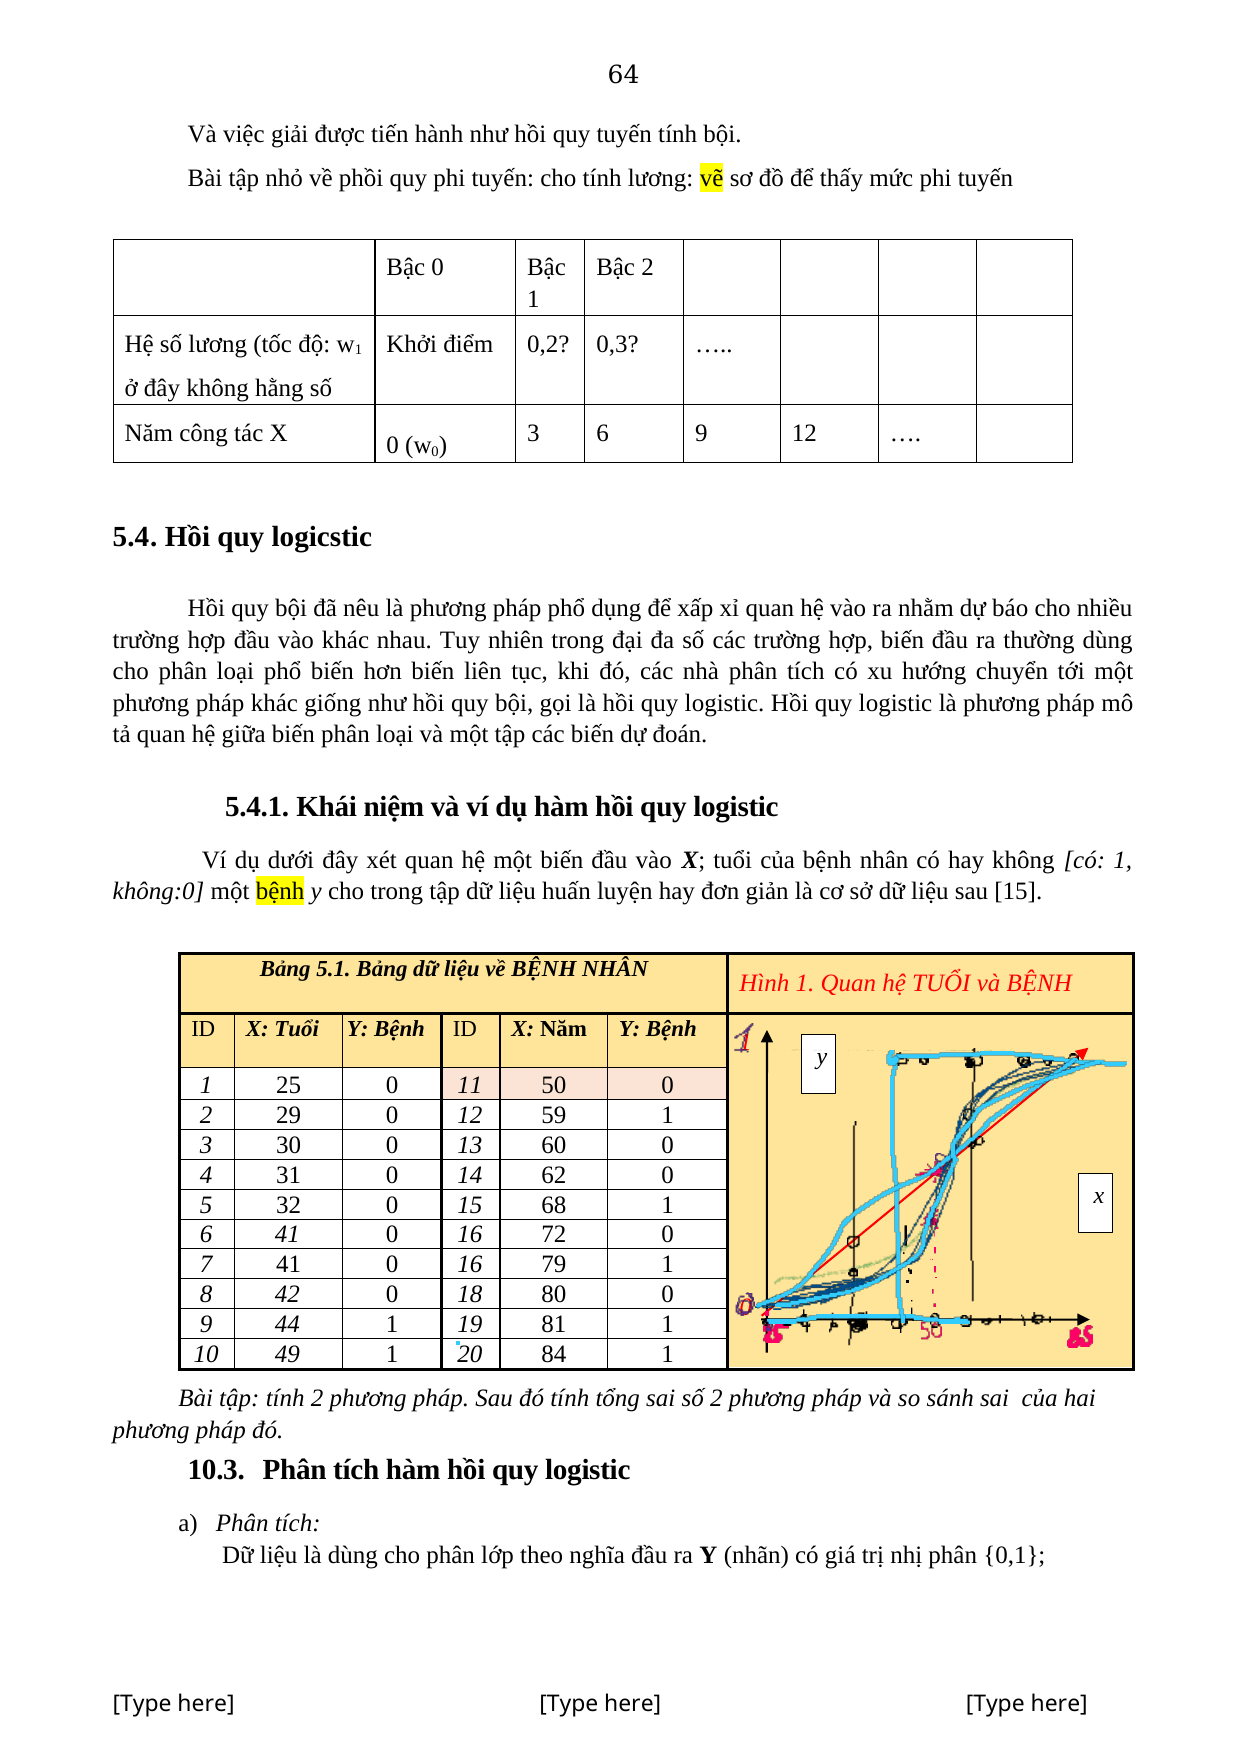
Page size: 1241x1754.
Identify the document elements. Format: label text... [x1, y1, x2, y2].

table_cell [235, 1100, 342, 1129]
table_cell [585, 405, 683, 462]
subtitle Phân tích hàm hồi quy logistic [187, 1452, 1134, 1486]
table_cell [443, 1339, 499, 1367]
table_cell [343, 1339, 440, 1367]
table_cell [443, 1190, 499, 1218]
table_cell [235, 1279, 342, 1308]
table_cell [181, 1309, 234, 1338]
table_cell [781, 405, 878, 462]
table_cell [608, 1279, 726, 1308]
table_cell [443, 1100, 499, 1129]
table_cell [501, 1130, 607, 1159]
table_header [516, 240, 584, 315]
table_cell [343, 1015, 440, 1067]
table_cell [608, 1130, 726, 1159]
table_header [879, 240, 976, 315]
text Bài tập nhỏ về phồi quy phi tuyến: cho tính lương: vẽ sơ đồ để thấy mức phi tuyến [723, 163, 1134, 192]
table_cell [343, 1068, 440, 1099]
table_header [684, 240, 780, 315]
picture [1067, 1325, 1093, 1348]
text Bài tập nhỏ về phồi quy phi tuyến: cho tính lương: vẽ sơ đồ để thấy mức phi tuyến [112, 163, 700, 192]
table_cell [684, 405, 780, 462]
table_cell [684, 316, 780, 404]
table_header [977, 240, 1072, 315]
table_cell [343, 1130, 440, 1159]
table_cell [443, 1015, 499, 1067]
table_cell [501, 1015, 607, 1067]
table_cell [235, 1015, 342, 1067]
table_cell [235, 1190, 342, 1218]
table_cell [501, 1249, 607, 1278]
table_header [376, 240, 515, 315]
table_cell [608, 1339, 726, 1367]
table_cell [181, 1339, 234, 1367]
text Và việc giải được tiến hành như hồi quy tuyến tính bội. [112, 119, 1134, 148]
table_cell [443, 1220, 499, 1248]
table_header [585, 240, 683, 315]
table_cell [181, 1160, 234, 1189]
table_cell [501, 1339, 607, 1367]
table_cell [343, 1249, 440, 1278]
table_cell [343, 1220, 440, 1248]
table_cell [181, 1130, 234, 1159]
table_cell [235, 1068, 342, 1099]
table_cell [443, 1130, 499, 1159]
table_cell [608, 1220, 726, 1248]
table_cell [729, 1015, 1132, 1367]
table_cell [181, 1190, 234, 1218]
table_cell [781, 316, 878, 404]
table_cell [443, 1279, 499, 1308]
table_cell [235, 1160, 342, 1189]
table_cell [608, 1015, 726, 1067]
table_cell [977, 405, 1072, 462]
list . Hồi quy logicstic [112, 519, 1134, 553]
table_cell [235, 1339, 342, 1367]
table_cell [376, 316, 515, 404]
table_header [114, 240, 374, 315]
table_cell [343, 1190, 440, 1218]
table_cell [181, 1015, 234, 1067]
picture [733, 1023, 1127, 1347]
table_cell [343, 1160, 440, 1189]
subtitle 5.4.1. Khái niệm và ví dụ hàm hồi quy logistic [225, 789, 1143, 822]
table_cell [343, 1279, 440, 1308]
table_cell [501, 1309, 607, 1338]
list Dữ liệu là dùng cho phân lớp theo nghĩa đầu ra Y (nhãn) có giá trị nhị phân {0,1}; [216, 1540, 1134, 1569]
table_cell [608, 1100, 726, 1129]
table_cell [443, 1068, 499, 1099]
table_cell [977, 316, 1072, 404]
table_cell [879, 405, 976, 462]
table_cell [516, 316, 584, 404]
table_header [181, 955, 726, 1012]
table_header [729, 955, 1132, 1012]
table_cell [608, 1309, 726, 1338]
list Ví dụ dưới đây xét quan hệ một biến đầu vào X; tuổi của bệnh nhân có hay không [có: 1, không:0] một bệnh y cho trong tập dữ liệu huấn luyện hay đơn giản là cơ sở dữ liệu sau [15]. [112, 845, 1134, 905]
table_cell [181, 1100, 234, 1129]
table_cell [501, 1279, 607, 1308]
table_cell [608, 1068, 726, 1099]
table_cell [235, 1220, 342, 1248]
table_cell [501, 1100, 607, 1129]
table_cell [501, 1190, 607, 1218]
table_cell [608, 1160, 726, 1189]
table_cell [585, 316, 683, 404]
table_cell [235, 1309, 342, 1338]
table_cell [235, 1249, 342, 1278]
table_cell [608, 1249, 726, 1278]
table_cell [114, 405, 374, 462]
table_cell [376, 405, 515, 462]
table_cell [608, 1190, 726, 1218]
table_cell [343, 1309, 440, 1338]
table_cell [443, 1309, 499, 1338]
list Hồi quy bội đã nêu là phương pháp phổ dụng để xấp xỉ quan hệ vào ra nhằm dự báo cho nhiều trường hợp đầu vào khác nhau. Tuy nhiên trong đại đa số các trường hợp, biến đầu ra thường dùng cho phân loại phổ biến hơn biến liên tục, khi đó, các nhà phân tích có xu hướng chuyển tới một phương pháp khác giống như hồi quy bội, gọi là hồi quy logistic. Hồi quy logistic là phương pháp mô tả quan hệ giữa biến phân loại và một tập các biến dự đoán. [112, 593, 1134, 748]
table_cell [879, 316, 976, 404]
text Bài tập: tính 2 phương pháp. Sau đó tính tổng sai số 2 phương pháp và so sánh sai của hai phương pháp đó. [112, 1383, 1134, 1443]
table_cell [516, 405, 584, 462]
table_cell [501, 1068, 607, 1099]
list Phân tích: [178, 1508, 1134, 1537]
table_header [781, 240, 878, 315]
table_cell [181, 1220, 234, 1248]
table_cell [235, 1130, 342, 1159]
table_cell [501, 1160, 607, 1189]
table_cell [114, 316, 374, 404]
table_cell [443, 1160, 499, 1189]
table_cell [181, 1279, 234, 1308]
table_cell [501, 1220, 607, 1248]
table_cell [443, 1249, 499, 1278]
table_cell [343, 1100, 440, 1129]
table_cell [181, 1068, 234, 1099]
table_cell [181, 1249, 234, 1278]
